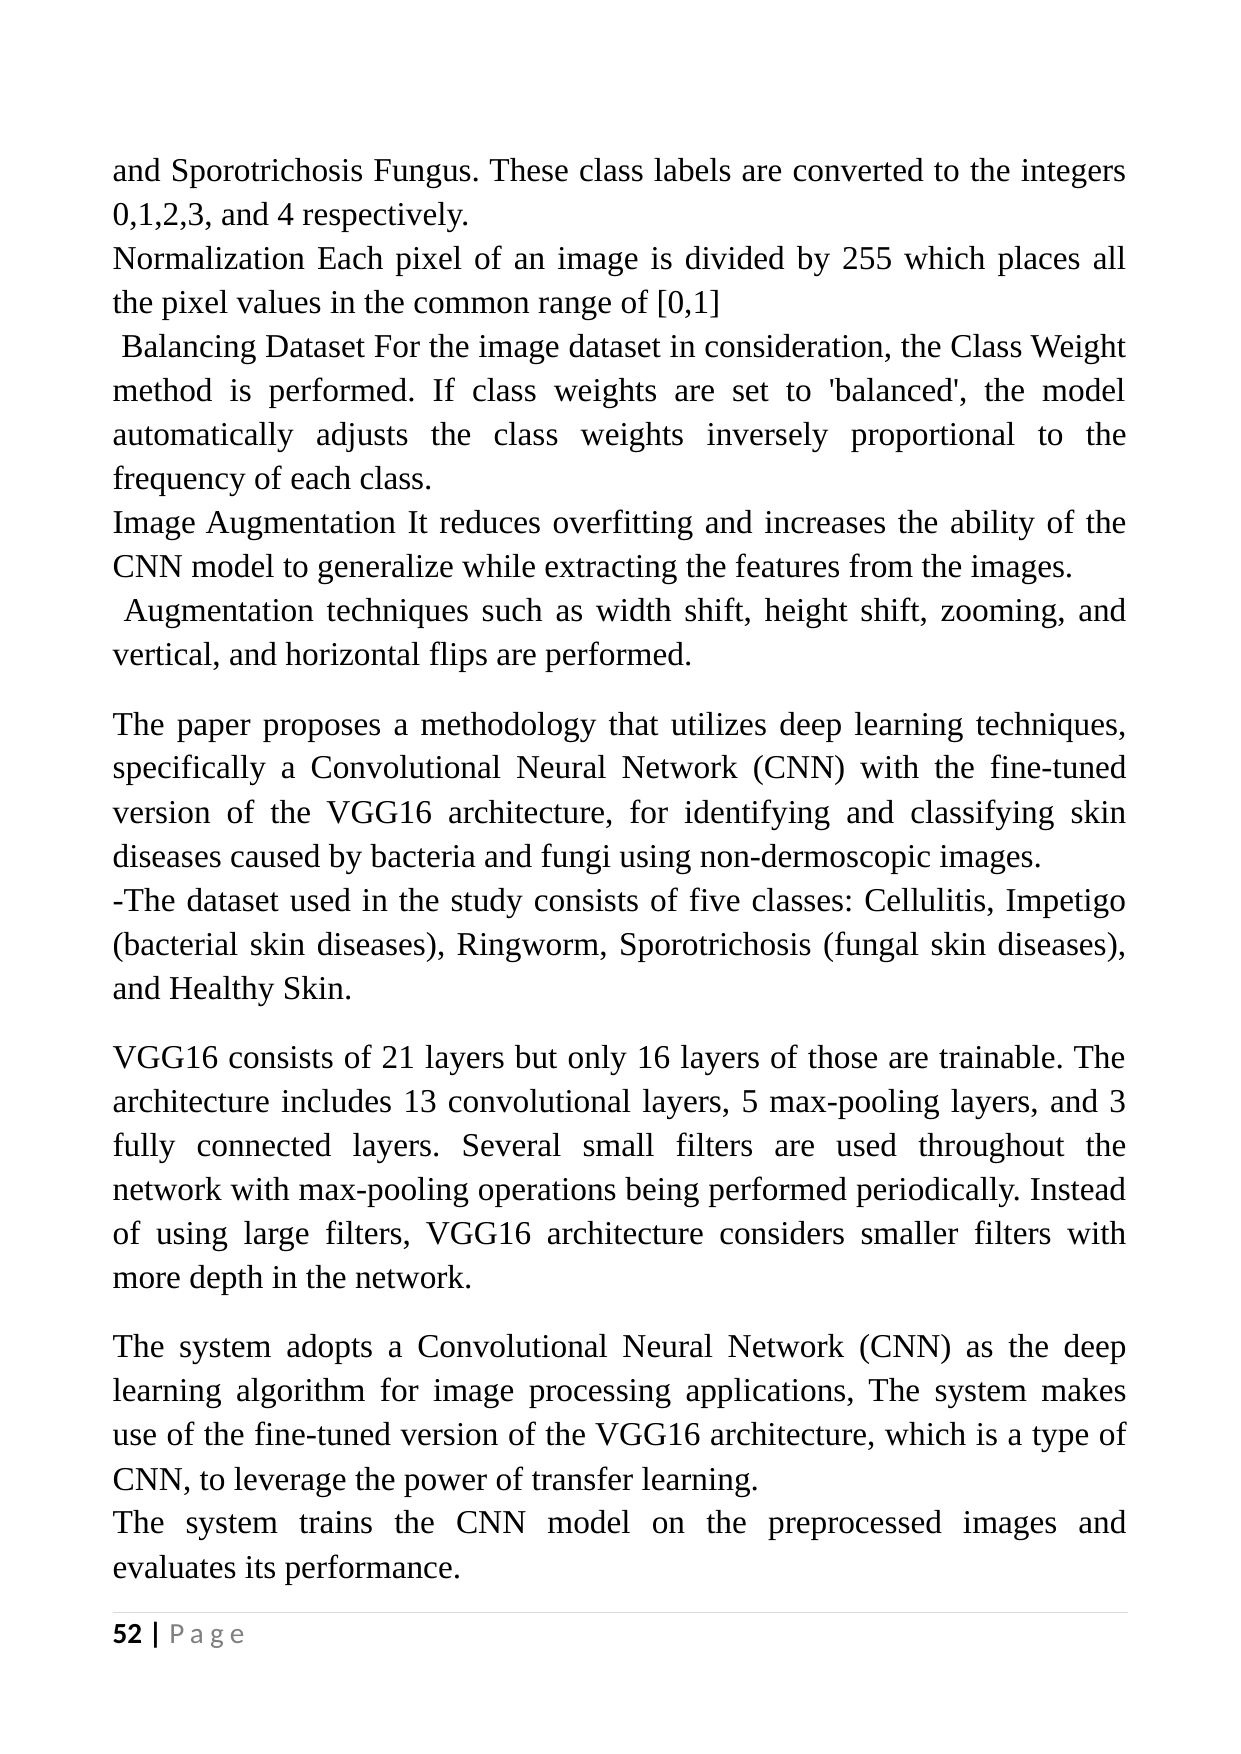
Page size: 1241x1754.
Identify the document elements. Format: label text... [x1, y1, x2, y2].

text Image Augmentation It reduces overfitting and increases the ability of the CNN model to generalize while extracting the features from the images. [112, 502, 1128, 585]
text -The dataset used in the study consists of five classes: Cellulitis, Impetigo (bacterial skin diseases), Ringworm, Sporotrichosis (fungal skin diseases), and Healthy Skin. [112, 880, 1128, 1006]
text The system adopts a Convolutional Neural Network (CNN) as the deep learning algorithm for image processing applications, The system makes use of the fine-tuned version of the VGG16 architecture, which is a type of CNN, to leverage the power of transfer learning. [112, 1327, 1128, 1497]
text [112, 150, 1128, 232]
text Augmentation techniques such as width shift, height shift, zooming, and vertical, and horizontal flips are performed. [112, 591, 1128, 673]
text Normalization Each pixel of an image is divided by 255 which places all the pixel values in the common range of [0,1] [112, 238, 1128, 321]
text Balancing Dataset For the image dataset in consideration, the Class Weight method is performed. If class weights are set to 'balanced', the model automatically adjusts the class weights inversely proportional to the frequency of each class. [112, 326, 1128, 497]
text The paper proposes a methodology that utilizes deep learning techniques, specifically a Convolutional Neural Network (CNN) with the fine-tuned version of the VGG16 architecture, for identifying and classifying skin diseases caused by bacteria and fungi using non-dermoscopic images. [112, 704, 1128, 874]
text VGG16 consists of 21 layers but only 16 layers of those are trainable. The architecture includes 13 convolutional layers, 5 max-pooling layers, and 3 fully connected layers. Several small filters are used throughout the network with max-pooling operations being performed periodically. Instead of using large filters, VGG16 architecture considers smaller filters with more depth in the network. [112, 1037, 1128, 1296]
text The system trains the CNN model on the preprocessed images and evaluates its performance. [112, 1503, 1128, 1585]
